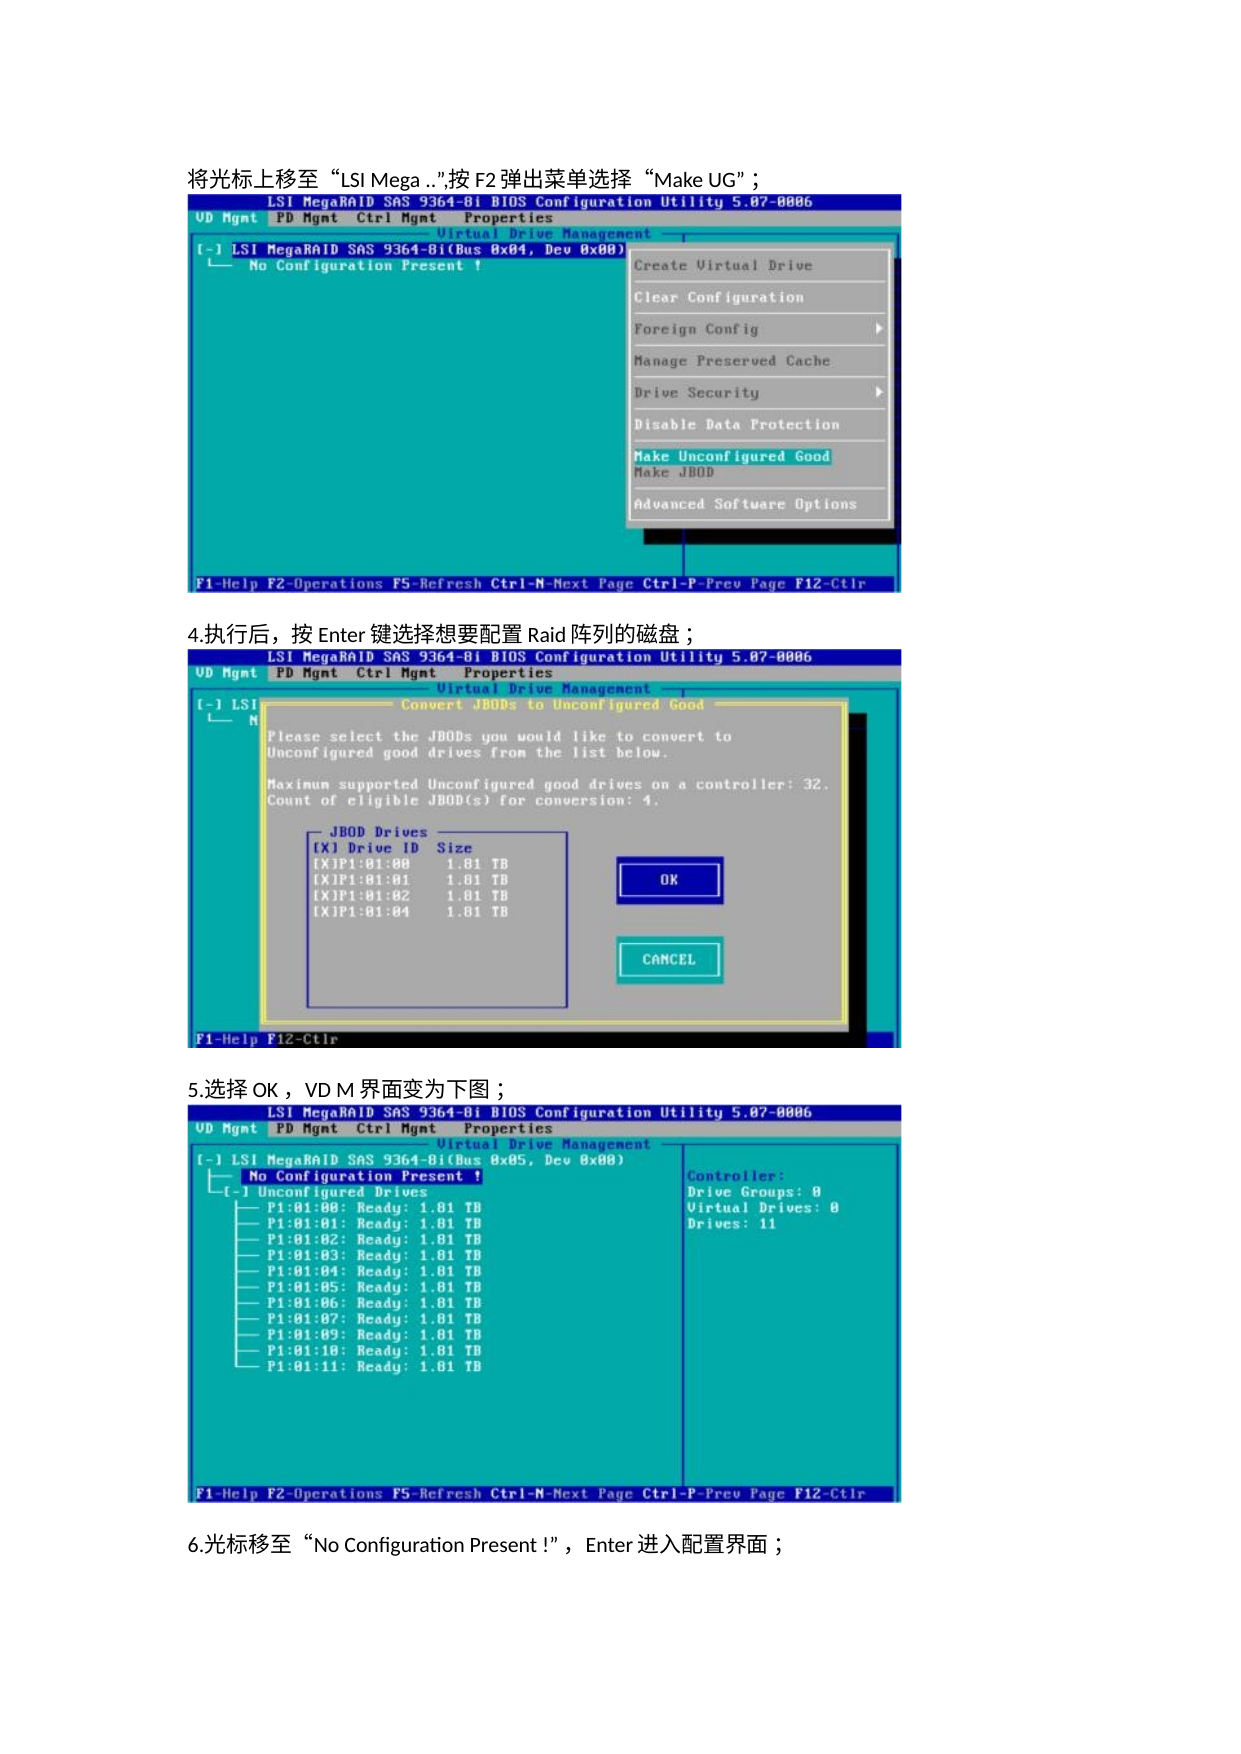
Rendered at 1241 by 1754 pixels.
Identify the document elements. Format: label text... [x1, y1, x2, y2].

text 4.执行后，按Enter键选择想要配置Raid阵列的磁盘 ； [187, 617, 1053, 649]
picture [187, 194, 902, 593]
text 6.光标移至“No Configuration Present !” ，Enter进入配置界面 ； [187, 1527, 1053, 1559]
text 5.选择OK ，VD M界面变为下图 ； [187, 1072, 1053, 1104]
picture [187, 649, 902, 1048]
picture [187, 1104, 902, 1503]
text 将光标上移至“LSI Mega ..”,按F2弹出菜单选择“Make UG” ； [187, 162, 1053, 194]
